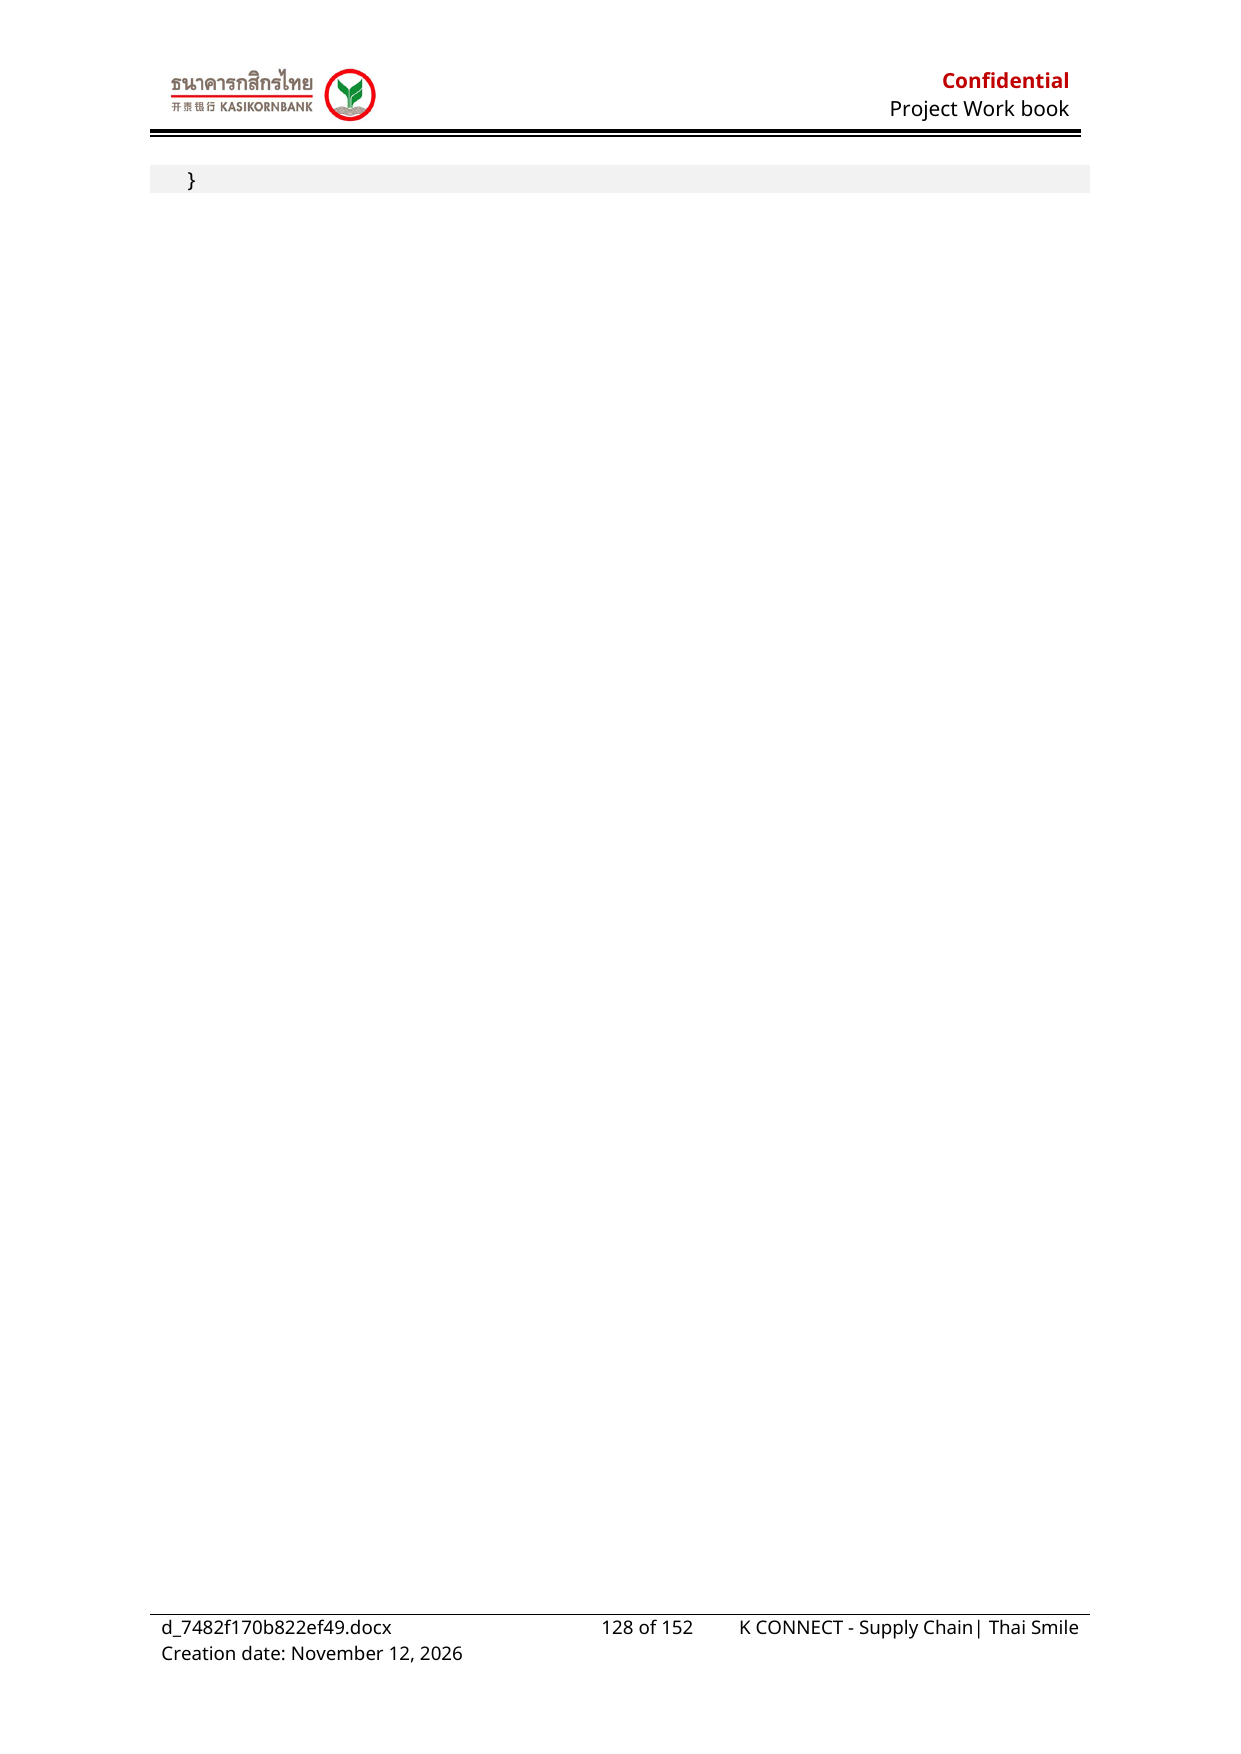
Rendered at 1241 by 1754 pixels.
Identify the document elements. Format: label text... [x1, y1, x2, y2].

text } [150, 165, 1090, 193]
picture [161, 60, 384, 129]
